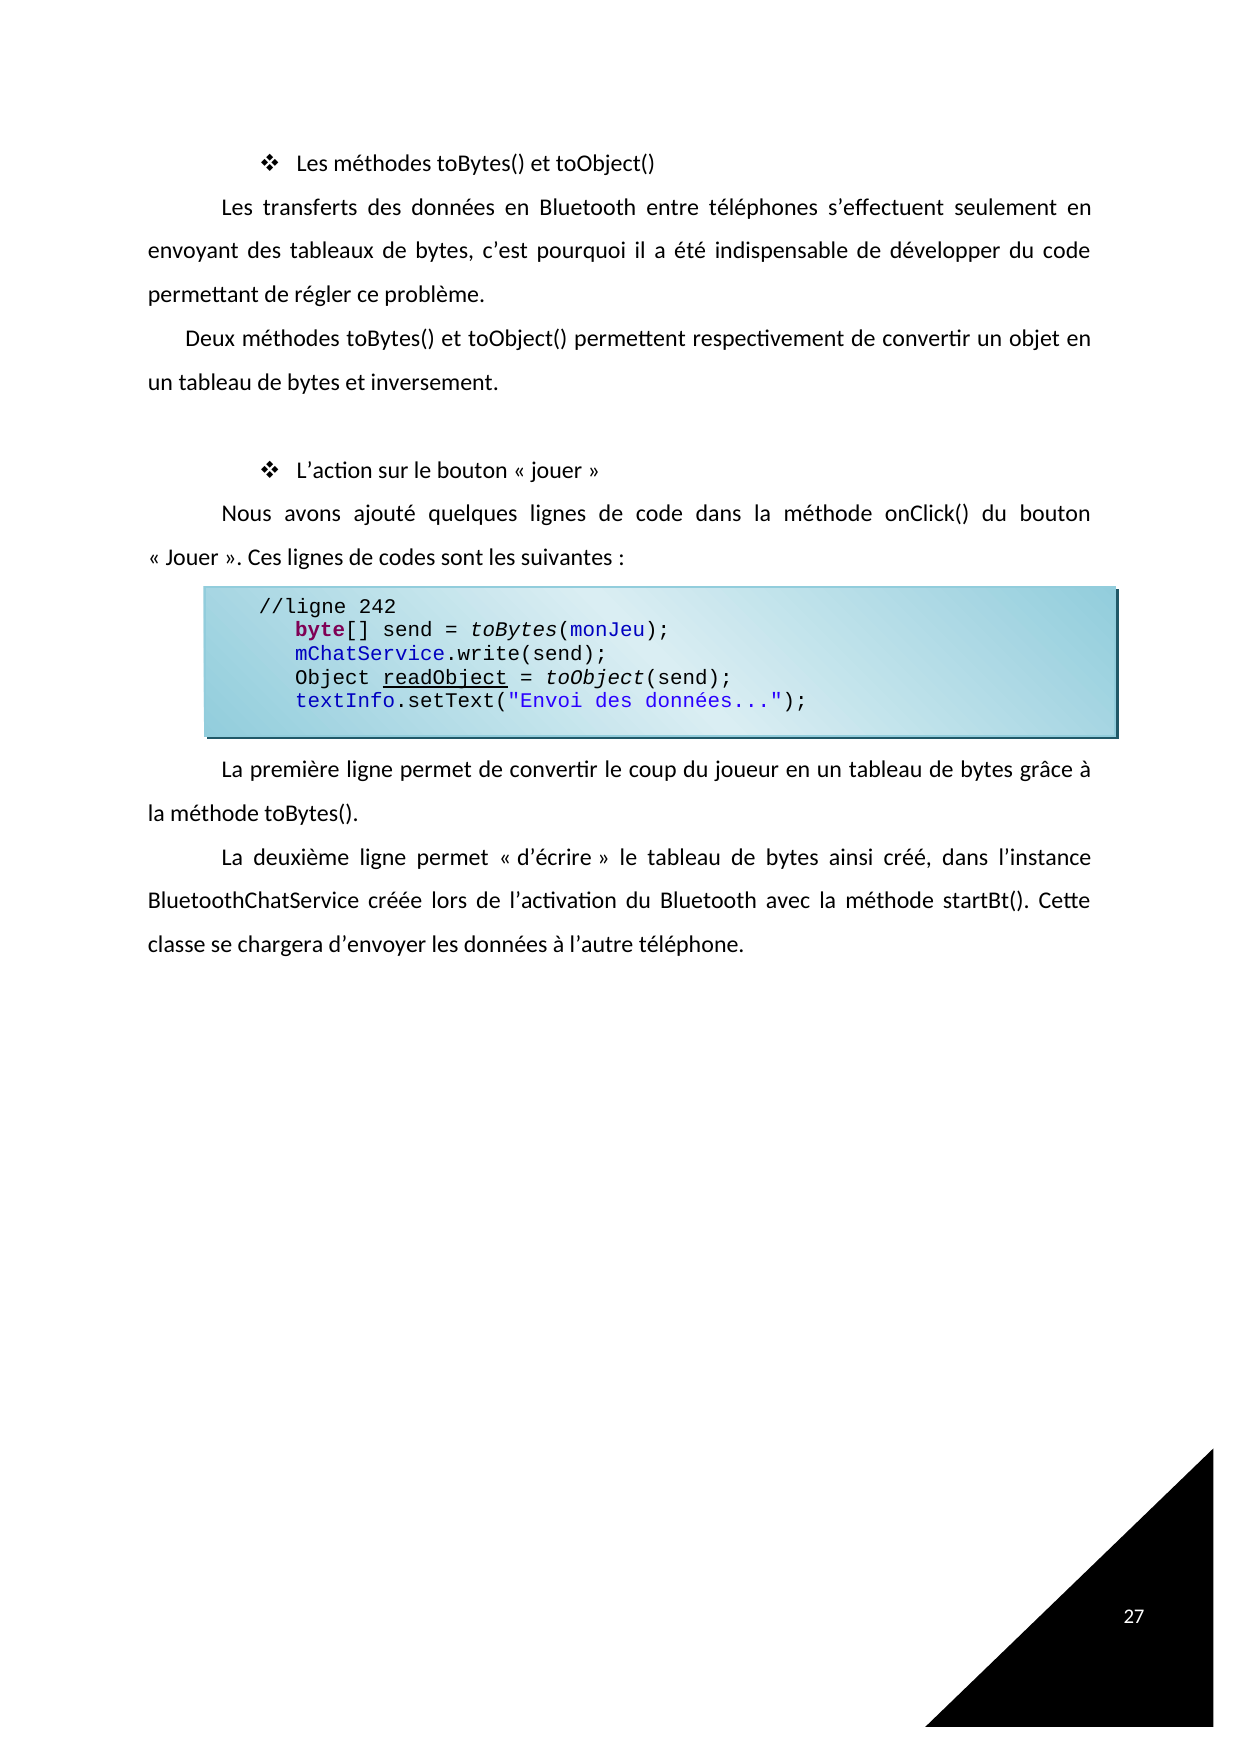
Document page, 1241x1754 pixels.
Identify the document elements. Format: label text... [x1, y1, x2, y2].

text La deuxième ligne permet « d’écrire » le tableau de bytes ainsi créé, dans l’instance BluetoothChatService créée lors de l’activation du Bluetooth avec la méthode startBt(). Cette classe se chargera d’envoyer les données à l’autre téléphone. [148, 842, 1092, 959]
list L’action sur le bouton « jouer » [259, 455, 1092, 484]
text Nous avons ajouté quelques lignes de code dans la méthode onClick() du bouton « Jouer ». Ces lignes de codes sont les suivantes : [148, 498, 1092, 572]
list Les méthodes toBytes() et toObject() [259, 148, 1092, 177]
text Les transferts des données en Bluetooth entre téléphones s’effectuent seulement en envoyant des tableaux de bytes, c’est pourquoi il a été indispensable de développer du code permettant de régler ce problème. [148, 192, 1092, 308]
text La première ligne permet de convertir le coup du joueur en un tableau de bytes grâce à la méthode toBytes(). [148, 754, 1092, 827]
text Deux méthodes toBytes() et toObject() permettent respectivement de convertir un objet en un tableau de bytes et inversement. [148, 323, 1092, 396]
